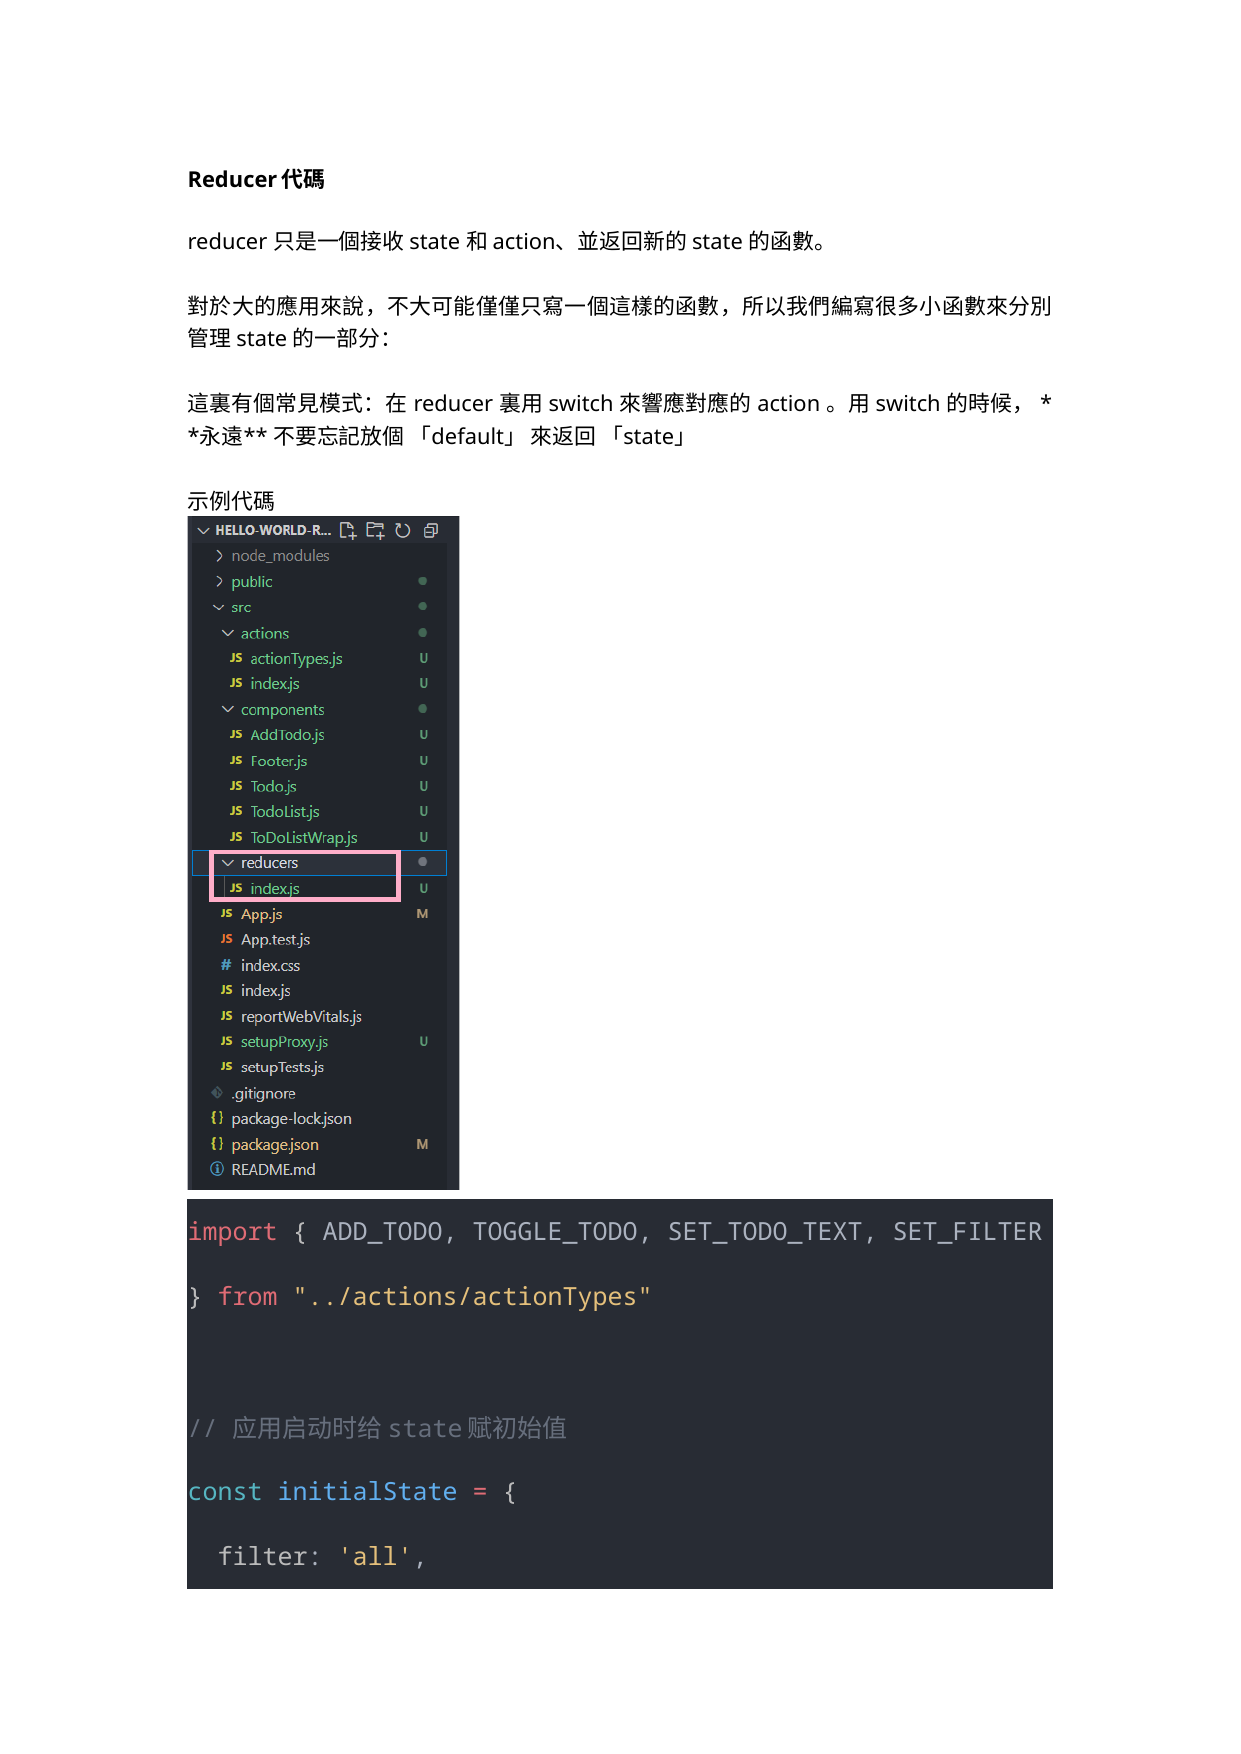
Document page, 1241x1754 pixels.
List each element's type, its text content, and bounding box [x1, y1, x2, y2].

text filter: 'all', [187, 1524, 1053, 1589]
text import { ADD_TODO, TOGGLE_TODO, SET_TODO_TEXT, SET_FILTER } from "../actions/actionTypes" [187, 1199, 1053, 1329]
text const initialState = { [187, 1459, 1053, 1524]
picture [187, 516, 460, 1190]
text // 应用启动时给state赋初始值 [187, 1394, 1053, 1459]
text 這裏有個常見模式：在 reducer 裏用 switch 來響應對應的 action 。用 switch 的時候， **永遠** 不要忘記放個 「default」 來返回 「state」 [187, 386, 1053, 451]
text reducer 只是一個接收 state 和 action、並返回新的 state 的函數。 [187, 224, 1053, 256]
subtitle Reducer代碼 [187, 162, 1053, 194]
text 對於大的應用來說，不大可能僅僅只寫一個這樣的函數，所以我們編寫很多小函數來分別管理 state 的一部分： [187, 289, 1053, 354]
text 示例代碼 [187, 484, 1053, 516]
